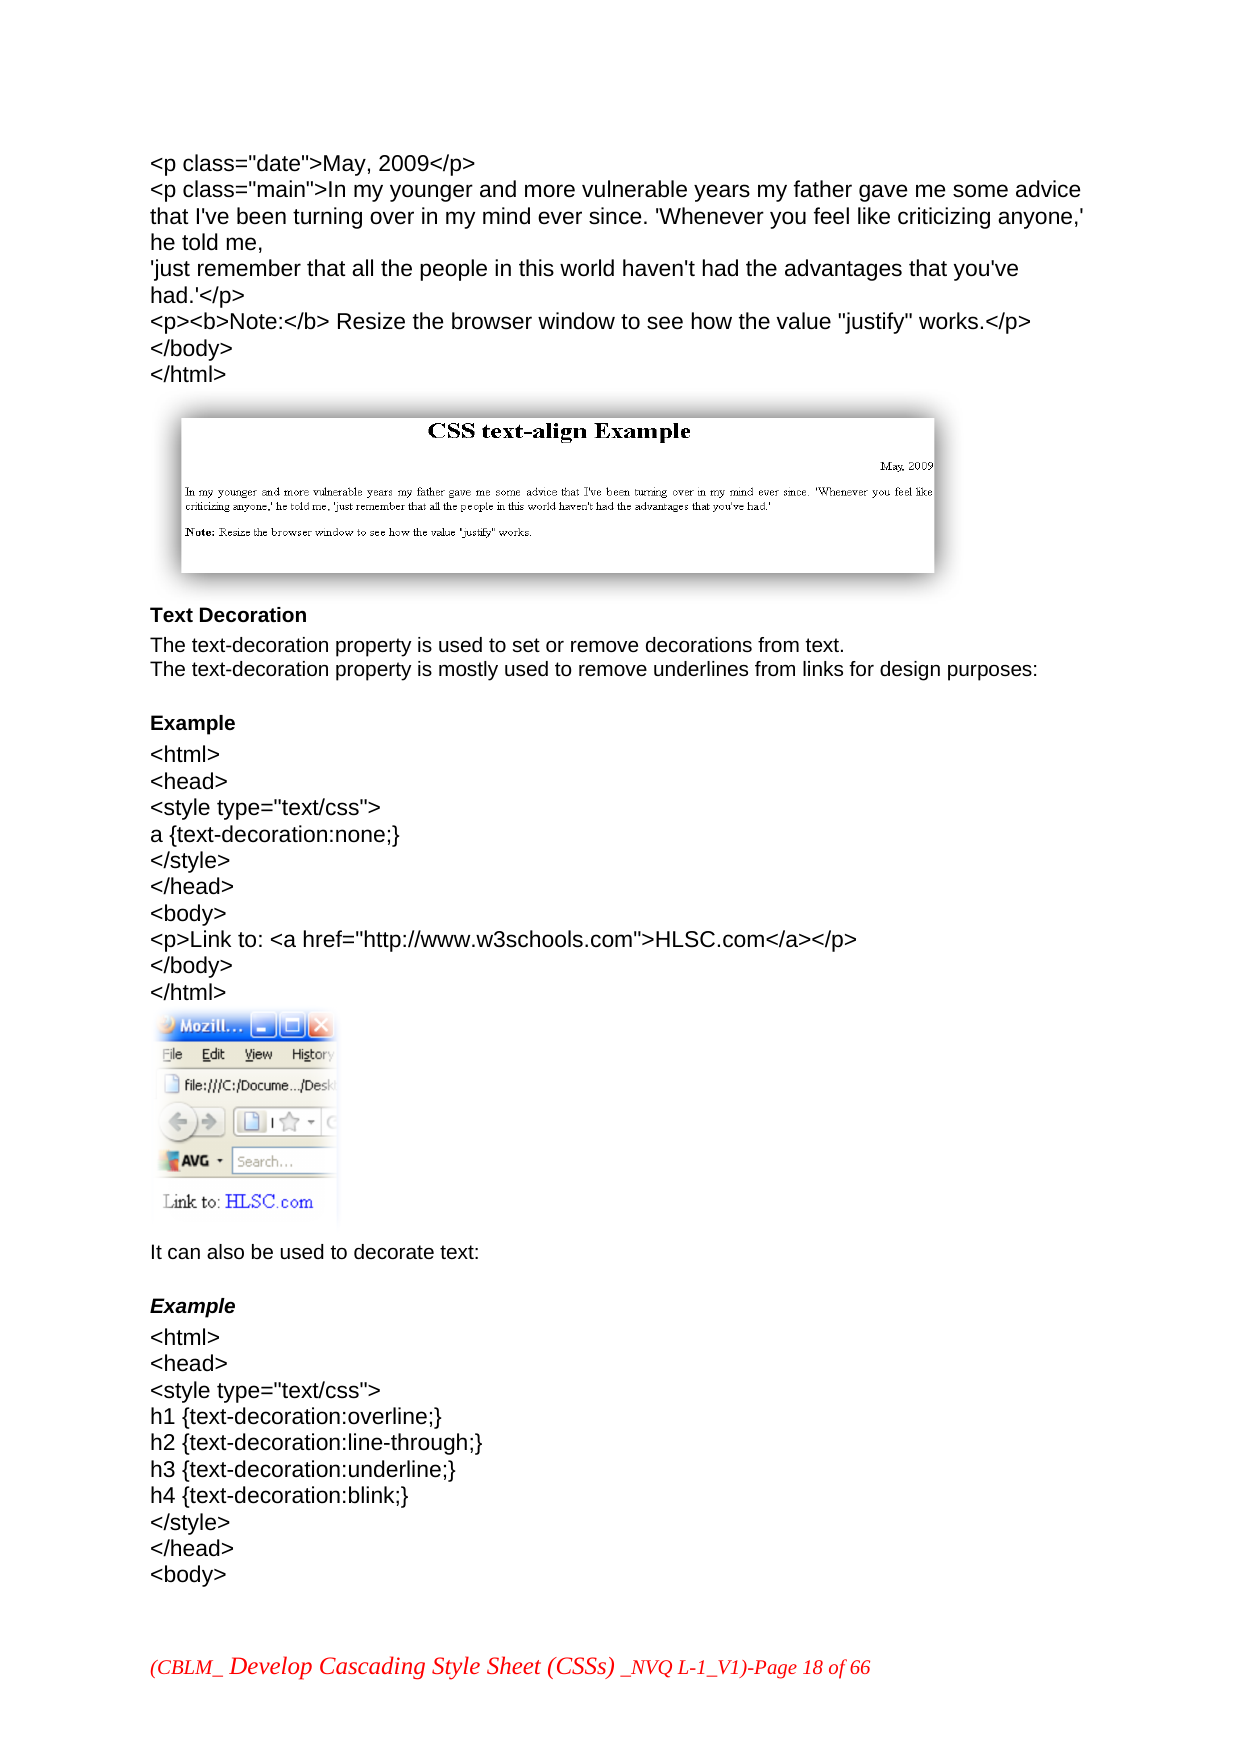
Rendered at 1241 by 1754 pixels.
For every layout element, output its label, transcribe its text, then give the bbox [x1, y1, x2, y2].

text </style> [150, 847, 1116, 873]
text <style type="text/css"> [150, 794, 1116, 821]
text <body> [150, 899, 1116, 926]
text <head> [150, 768, 1116, 794]
text <html> [150, 741, 1116, 768]
text h4 {text-decoration:blink;} [150, 1482, 1116, 1508]
text h2 {text-decoration:line-through;} [150, 1429, 1116, 1456]
text <p><b>Note:</b> Resize the browser window to see how the value "justify" works.</p> [150, 308, 1116, 334]
picture [181, 418, 935, 573]
subtitle Example [150, 711, 1116, 735]
text <html> [150, 1324, 1116, 1350]
text <body> [150, 1561, 1116, 1587]
text </head> [150, 1535, 1116, 1561]
text <p class="date">May, 2009</p> [150, 150, 1116, 176]
text <p class="main">In my younger and more vulnerable years my father gave me some advice that I've been turning over in my mind ever since. 'Whenever you feel like criticizing anyone,' he told me, [150, 176, 1116, 255]
text h1 {text-decoration:overline;} [150, 1403, 1116, 1429]
subtitle Example [150, 1294, 1116, 1318]
text <head> [150, 1350, 1116, 1377]
text </html> [150, 979, 1116, 1005]
text a {text-decoration:none;} [150, 821, 1116, 847]
subtitle Text Decoration [150, 603, 1116, 627]
text h3 {text-decoration:underline;} [150, 1456, 1116, 1482]
text 'just remember that all the people in this world haven't had the advantages that you've had.'</p> [150, 255, 1116, 308]
text The text-decoration property is mostly used to remove underlines from links for design purposes: [150, 657, 1116, 681]
text </html> [150, 361, 1116, 387]
text It can also be used to decorate text: [150, 1239, 1116, 1263]
text </body> [150, 334, 1116, 361]
text </style> [150, 1508, 1116, 1535]
text <p>Link to: <a href="http://www.w3schools.com">HLSC.com</a></p> [150, 926, 1116, 952]
text The text-decoration property is used to set or remove decorations from text. [150, 633, 1116, 657]
text <style type="text/css"> [150, 1377, 1116, 1403]
text </body> [150, 952, 1116, 979]
text </head> [150, 873, 1116, 899]
picture [180, 1034, 314, 1210]
